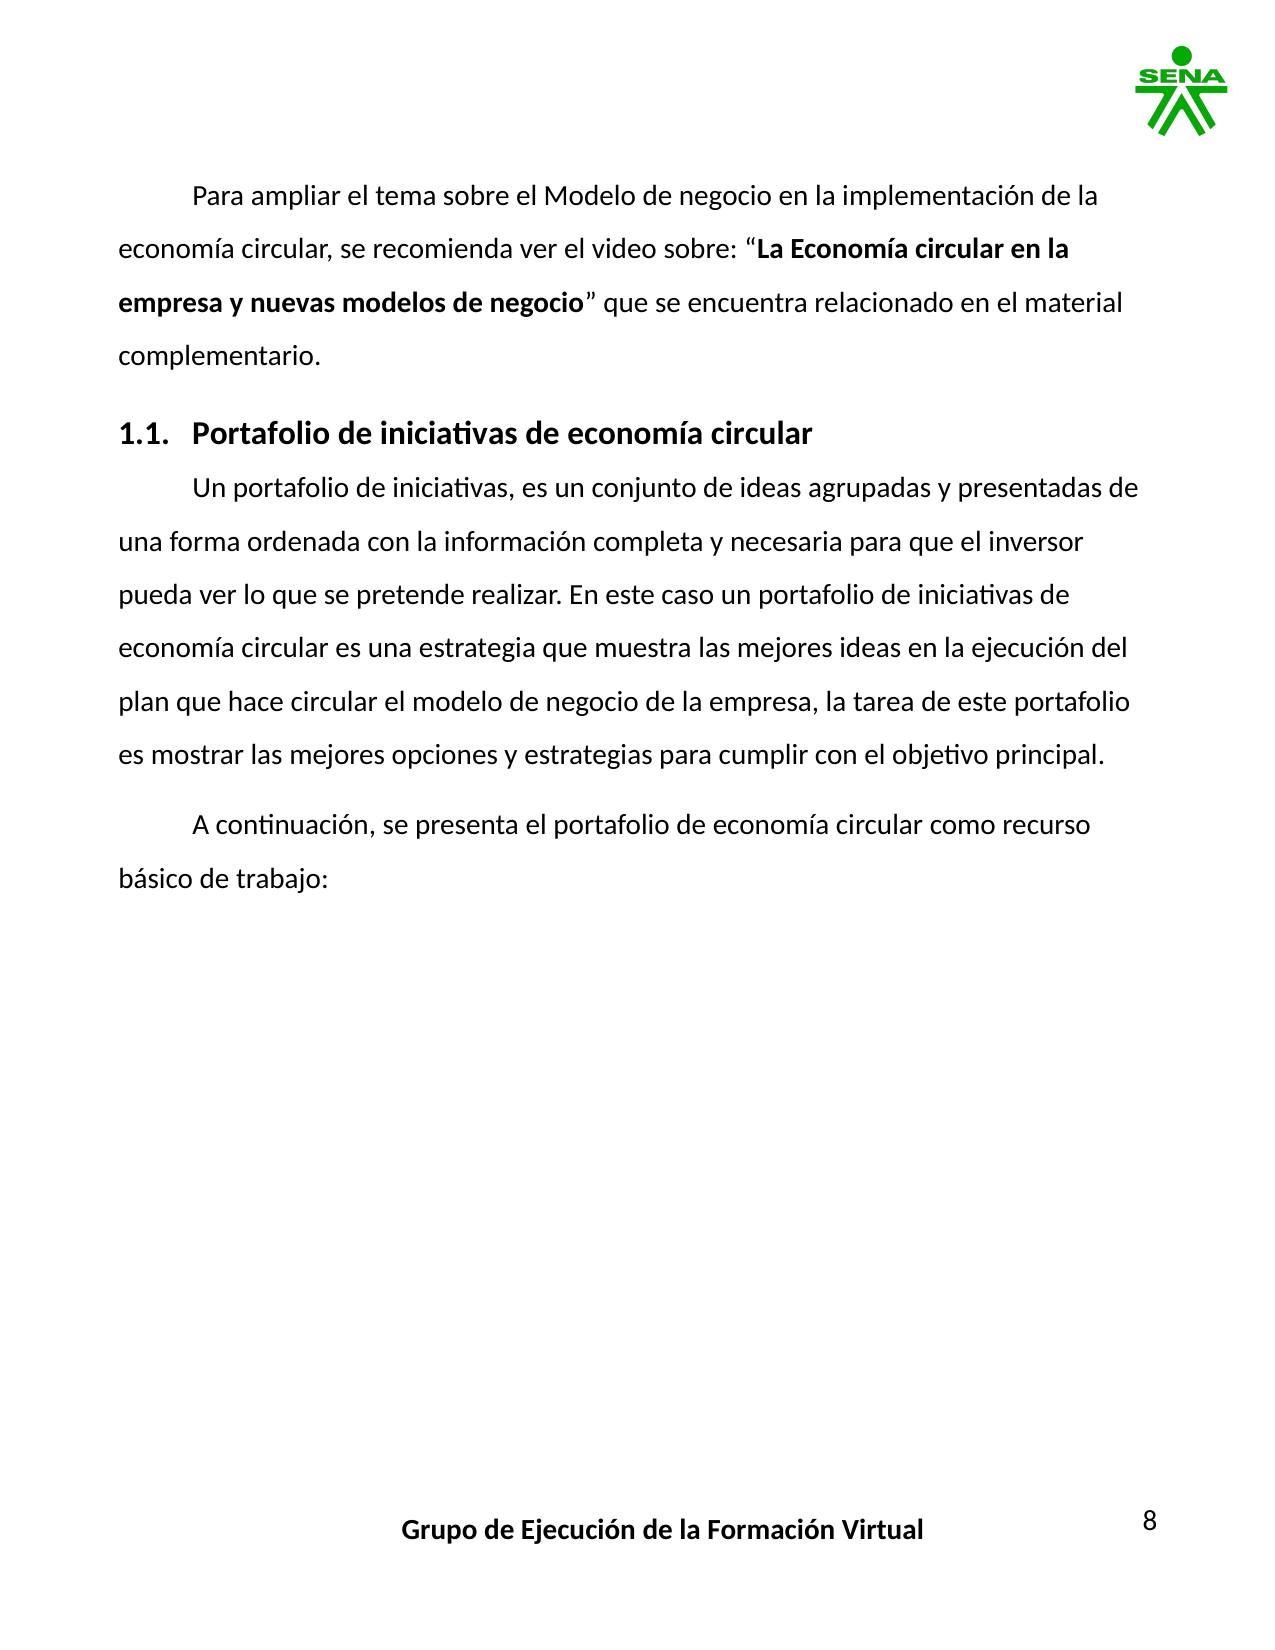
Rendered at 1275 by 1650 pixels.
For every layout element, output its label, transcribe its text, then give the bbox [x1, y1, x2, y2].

picture [1135, 46, 1228, 136]
text A continuación, se presenta el portafolio de economía circular como recurso básico de trabajo: [118, 806, 1157, 896]
text Un portafolio de iniciativas, es un conjunto de ideas agrupadas y presentadas de una forma ordenada con la información completa y necesaria para que el inversor pueda ver lo que se pretende realizar. En este caso un portafolio de iniciativas de economía circular es una estrategia que muestra las mejores ideas en la ejecución del plan que hace circular el modelo de negocio de la empresa, la tarea de este portafolio es mostrar las mejores opciones y estrategias para cumplir con el objetivo principal. [118, 469, 1157, 772]
text Para ampliar el tema sobre el Modelo de negocio en la implementación de la economía circular, se recomienda ver el video sobre: “La Economía circular en la empresa y nuevas modelos de negocio” que se encuentra relacionado en el material complementario. [118, 177, 1157, 373]
subtitle Portafolio de iniciativas de economía circular [118, 412, 1157, 452]
